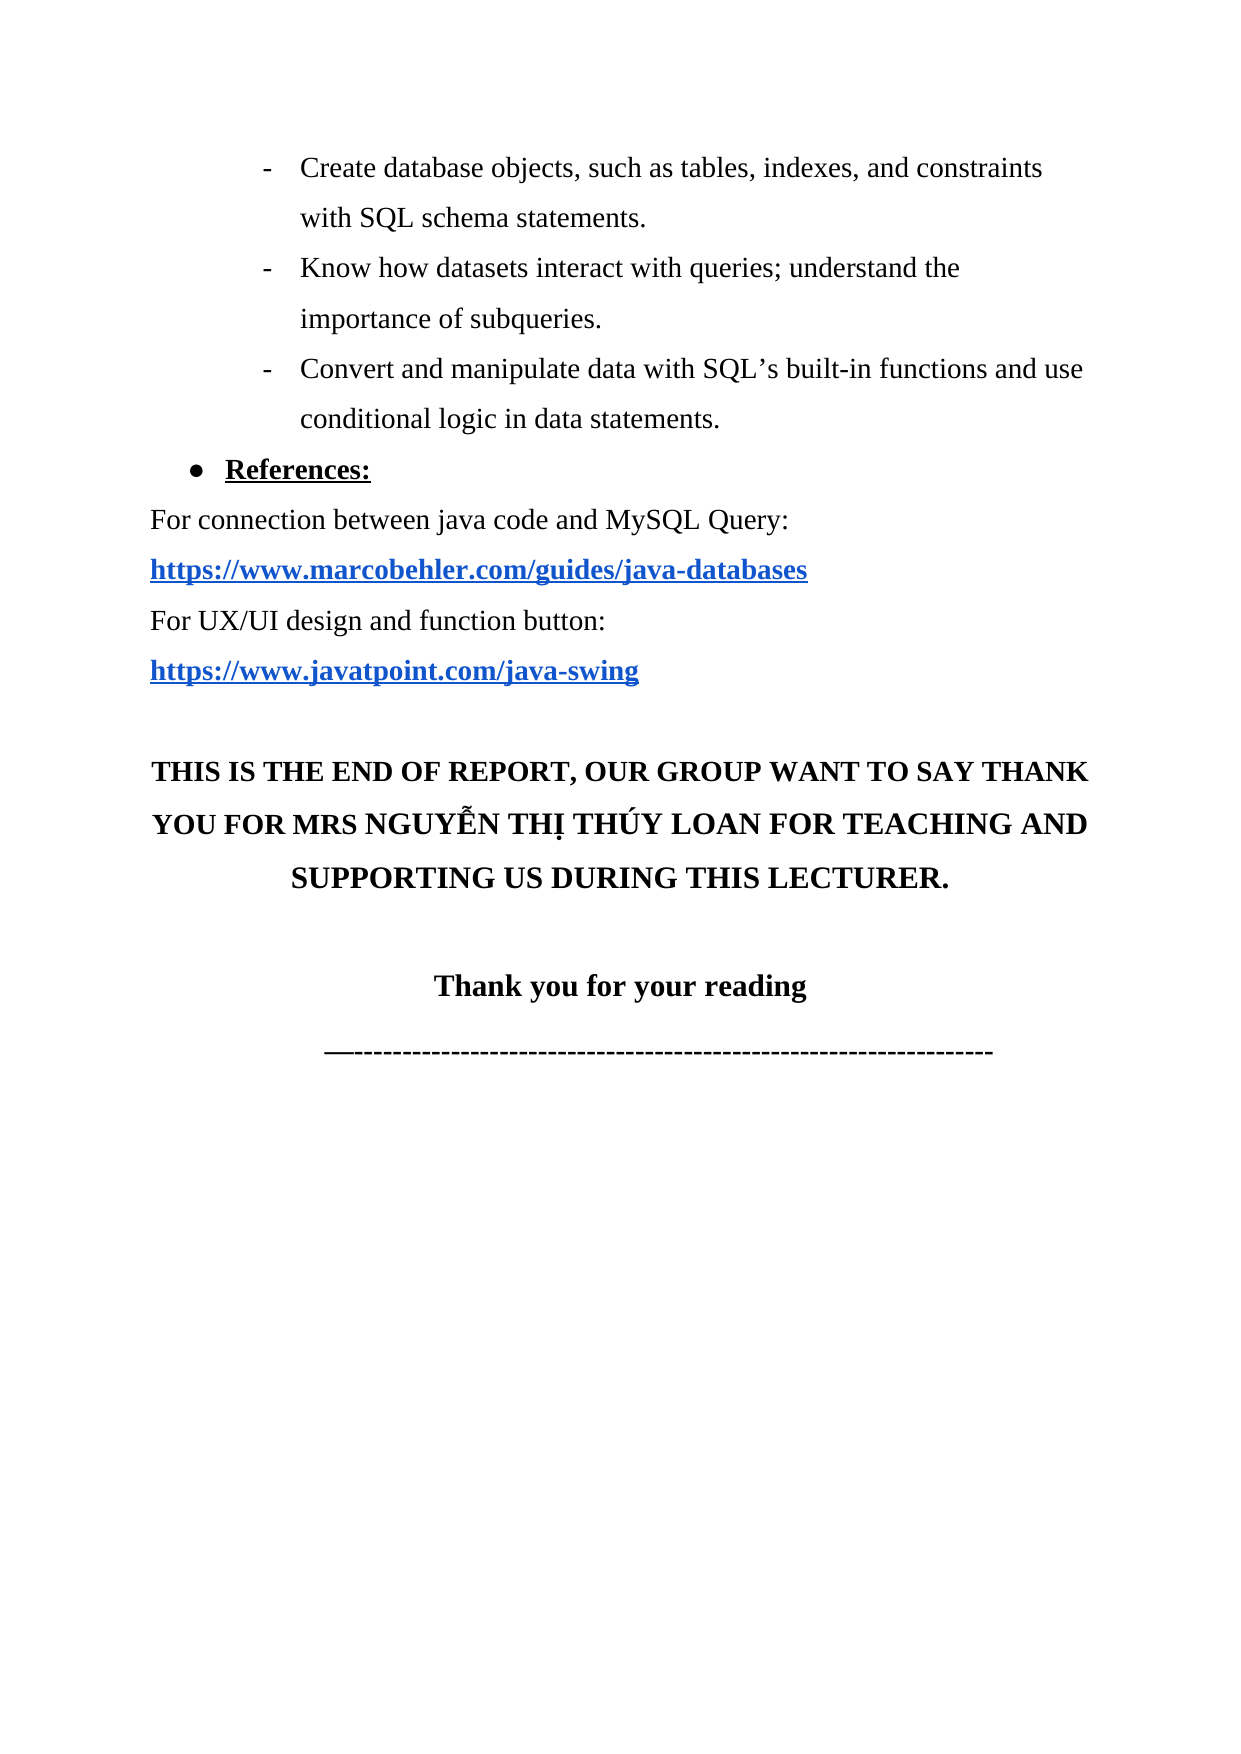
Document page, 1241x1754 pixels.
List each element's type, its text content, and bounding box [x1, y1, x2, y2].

list Know how datasets interact with queries; understand the importance of subqueries. [262, 251, 1090, 334]
text https://www.javatpoint.com/java-swing [150, 653, 1090, 687]
text —------------------------------------------------------------------ [150, 1033, 1168, 1067]
text For UX/UI design and function button: [150, 603, 1090, 636]
text Thank you for your reading [150, 967, 1090, 1003]
text https://www.marcobehler.com/guides/java-databases [150, 552, 1090, 586]
list References: [187, 452, 1090, 485]
text For connection between java code and MySQL Query: [150, 502, 1090, 536]
list Convert and manipulate data with SQL’s built-in functions and use conditional logic in data statements. [262, 351, 1090, 435]
list Create database objects, such as tables, indexes, and constraints with SQL schema statements. [262, 150, 1090, 234]
text THIS IS THE END OF REPORT, OUR GROUP WANT TO SAY THANK YOU FOR MRS NGUYỄN THỊ THÚY LOAN FOR TEACHING AND SUPPORTING US DURING THIS LECTURER. [150, 754, 1090, 895]
